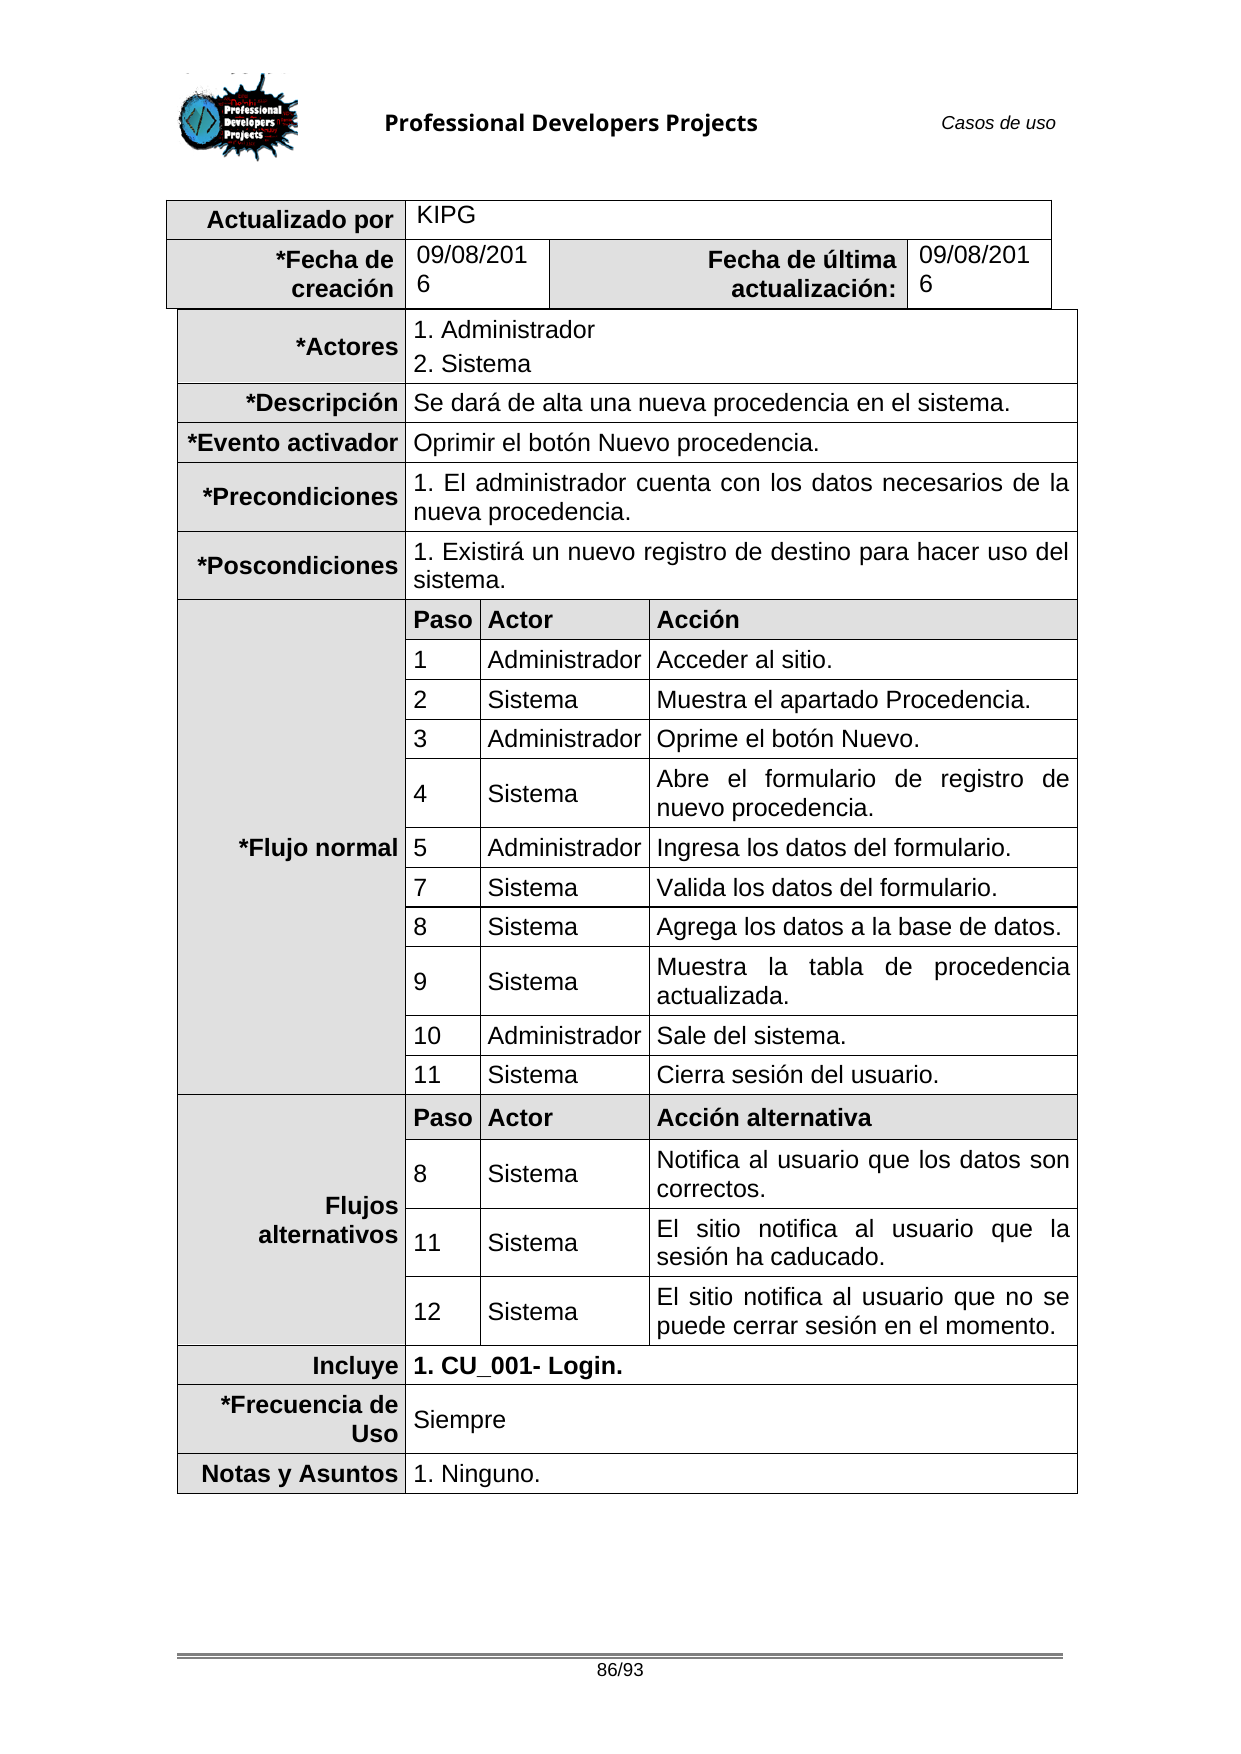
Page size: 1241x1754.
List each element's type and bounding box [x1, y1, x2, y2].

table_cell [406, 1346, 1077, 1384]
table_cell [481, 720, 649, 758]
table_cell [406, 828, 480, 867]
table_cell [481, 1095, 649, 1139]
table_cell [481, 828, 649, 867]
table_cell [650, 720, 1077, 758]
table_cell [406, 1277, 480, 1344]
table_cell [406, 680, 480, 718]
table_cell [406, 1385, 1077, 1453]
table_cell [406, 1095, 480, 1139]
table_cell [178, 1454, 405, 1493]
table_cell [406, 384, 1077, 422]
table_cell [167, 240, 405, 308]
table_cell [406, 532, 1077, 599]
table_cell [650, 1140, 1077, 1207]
picture [177, 73, 298, 171]
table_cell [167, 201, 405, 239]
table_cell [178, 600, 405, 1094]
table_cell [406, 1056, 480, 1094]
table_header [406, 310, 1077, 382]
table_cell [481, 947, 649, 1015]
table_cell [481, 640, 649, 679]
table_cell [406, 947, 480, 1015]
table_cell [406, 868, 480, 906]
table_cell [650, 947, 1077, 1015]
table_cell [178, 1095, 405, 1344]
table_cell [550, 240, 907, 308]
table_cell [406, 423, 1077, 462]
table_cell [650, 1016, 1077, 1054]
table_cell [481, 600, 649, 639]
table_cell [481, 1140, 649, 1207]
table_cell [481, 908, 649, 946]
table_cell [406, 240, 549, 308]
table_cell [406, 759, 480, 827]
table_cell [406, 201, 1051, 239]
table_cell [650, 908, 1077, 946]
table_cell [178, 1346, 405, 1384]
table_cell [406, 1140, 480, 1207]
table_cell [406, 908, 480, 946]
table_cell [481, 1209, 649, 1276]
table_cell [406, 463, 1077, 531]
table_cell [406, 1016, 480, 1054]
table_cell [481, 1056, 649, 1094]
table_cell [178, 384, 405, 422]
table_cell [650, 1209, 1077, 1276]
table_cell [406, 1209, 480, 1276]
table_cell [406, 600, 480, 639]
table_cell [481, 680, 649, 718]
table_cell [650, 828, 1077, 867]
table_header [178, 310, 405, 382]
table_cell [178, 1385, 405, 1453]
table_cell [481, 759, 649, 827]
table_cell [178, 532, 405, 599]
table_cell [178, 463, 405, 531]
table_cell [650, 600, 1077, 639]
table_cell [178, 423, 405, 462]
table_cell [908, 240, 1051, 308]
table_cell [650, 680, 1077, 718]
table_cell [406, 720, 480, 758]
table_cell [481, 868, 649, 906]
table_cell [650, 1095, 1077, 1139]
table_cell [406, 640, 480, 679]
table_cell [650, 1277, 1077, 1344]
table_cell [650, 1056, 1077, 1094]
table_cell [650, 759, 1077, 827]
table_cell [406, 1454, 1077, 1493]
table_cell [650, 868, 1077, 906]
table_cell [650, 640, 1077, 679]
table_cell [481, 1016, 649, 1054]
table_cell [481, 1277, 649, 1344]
